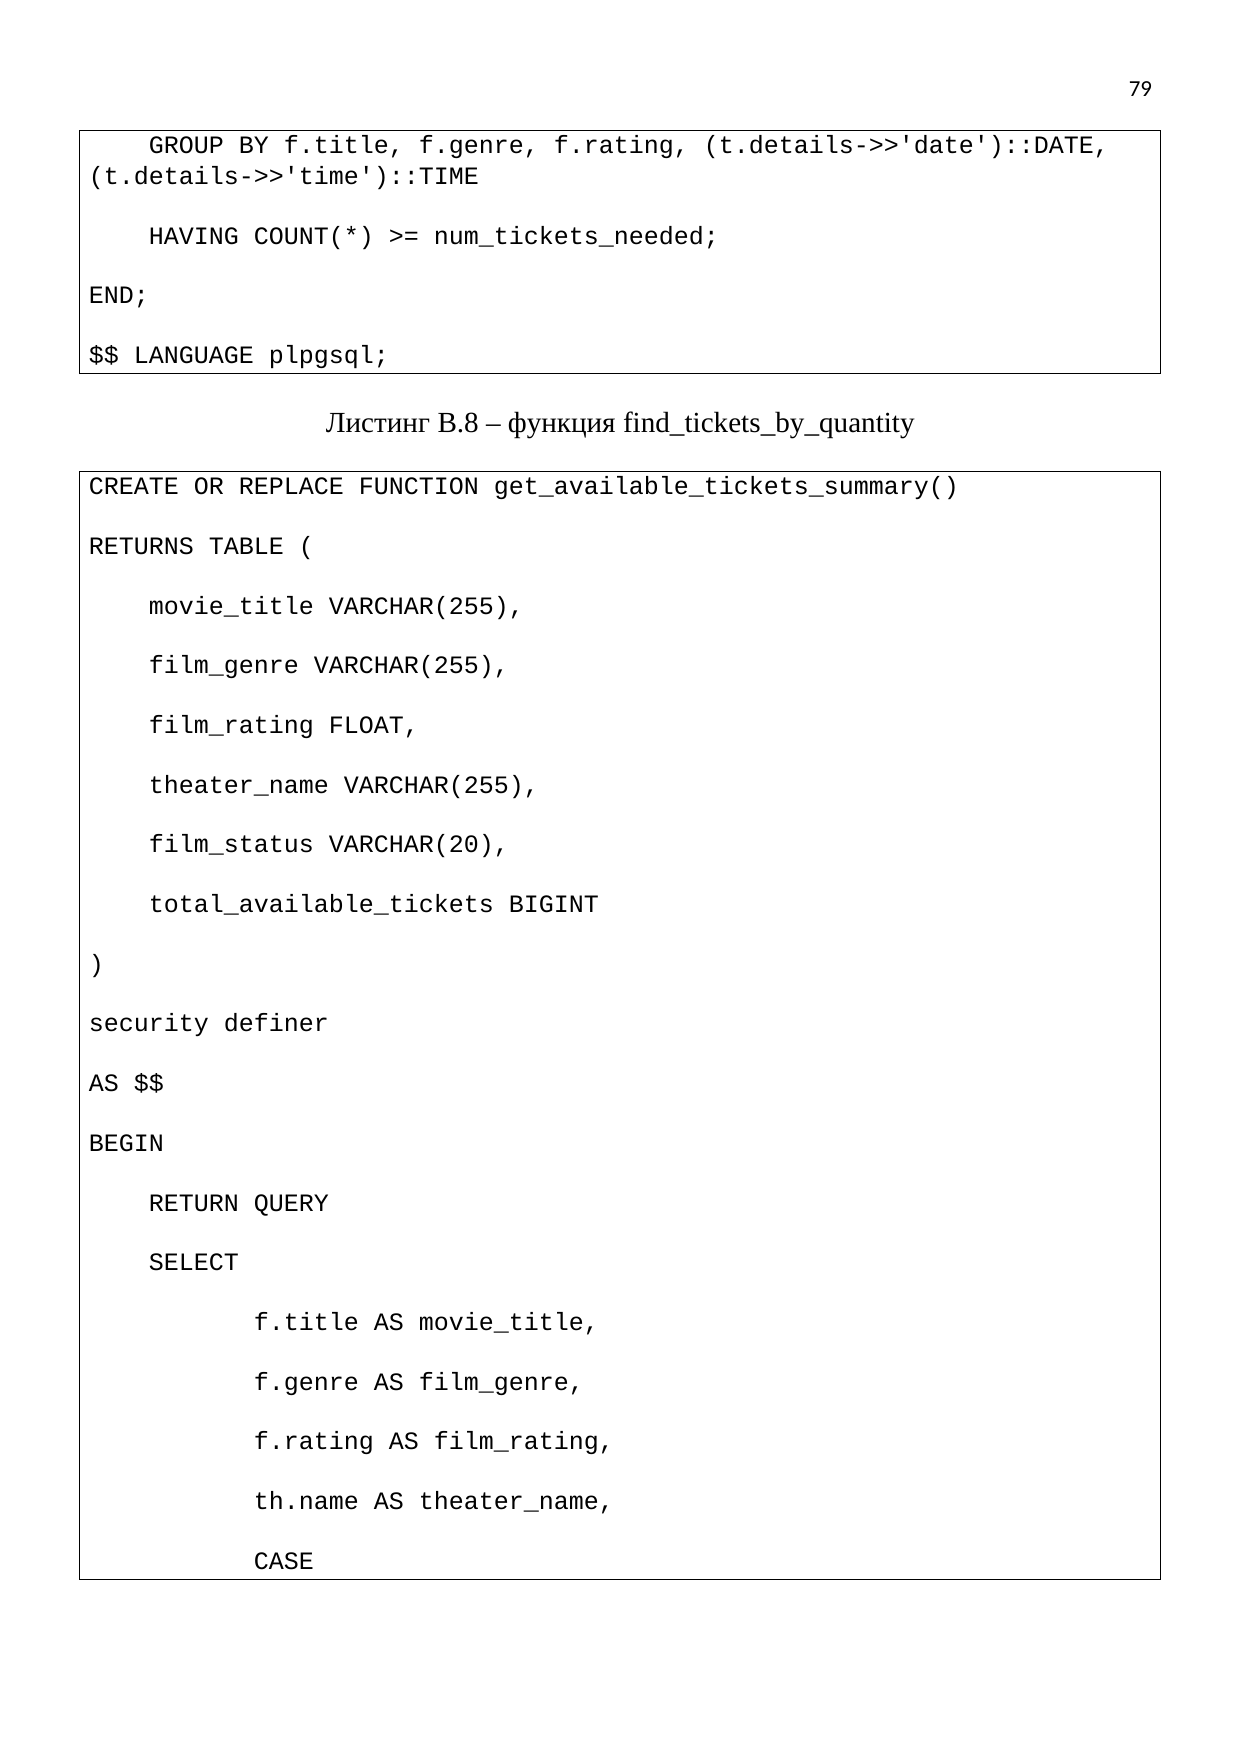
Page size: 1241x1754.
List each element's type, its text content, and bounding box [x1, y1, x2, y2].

text CREATE OR REPLACE FUNCTION get_available_tickets_summary() [80, 472, 1160, 502]
text HAVING COUNT(*) >= num_tickets_needed; [80, 220, 1160, 252]
text AS $$ [80, 1068, 1160, 1099]
text f.title AS movie_title, [80, 1306, 1160, 1338]
text film_rating FLOAT, [80, 709, 1160, 741]
text CASE [80, 1545, 1160, 1579]
text END; [80, 280, 1160, 311]
text $$ LANGUAGE plpgsql; [80, 339, 1160, 373]
text RETURN QUERY [80, 1187, 1160, 1218]
text film_status VARCHAR(20), [80, 829, 1160, 860]
text f.genre AS film_genre, [80, 1366, 1160, 1397]
text f.rating AS film_rating, [80, 1426, 1160, 1457]
text security definer [80, 1008, 1160, 1039]
text BEGIN [80, 1127, 1160, 1159]
text ) [80, 948, 1160, 980]
text th.name AS theater_name, [80, 1485, 1160, 1517]
text total_available_tickets BIGINT [80, 888, 1160, 920]
text movie_title VARCHAR(255), [80, 590, 1160, 622]
text Листинг В.8 – функция find_tickets_by_quantity [89, 405, 1152, 439]
text RETURNS TABLE ( [80, 530, 1160, 562]
text GROUP BY f.title, f.genre, f.rating, (t.details->>'date')::DATE, (t.details->>'time')::TIME [80, 131, 1160, 192]
text SELECT [80, 1247, 1160, 1278]
text film_genre VARCHAR(255), [80, 650, 1160, 681]
text theater_name VARCHAR(255), [80, 769, 1160, 801]
